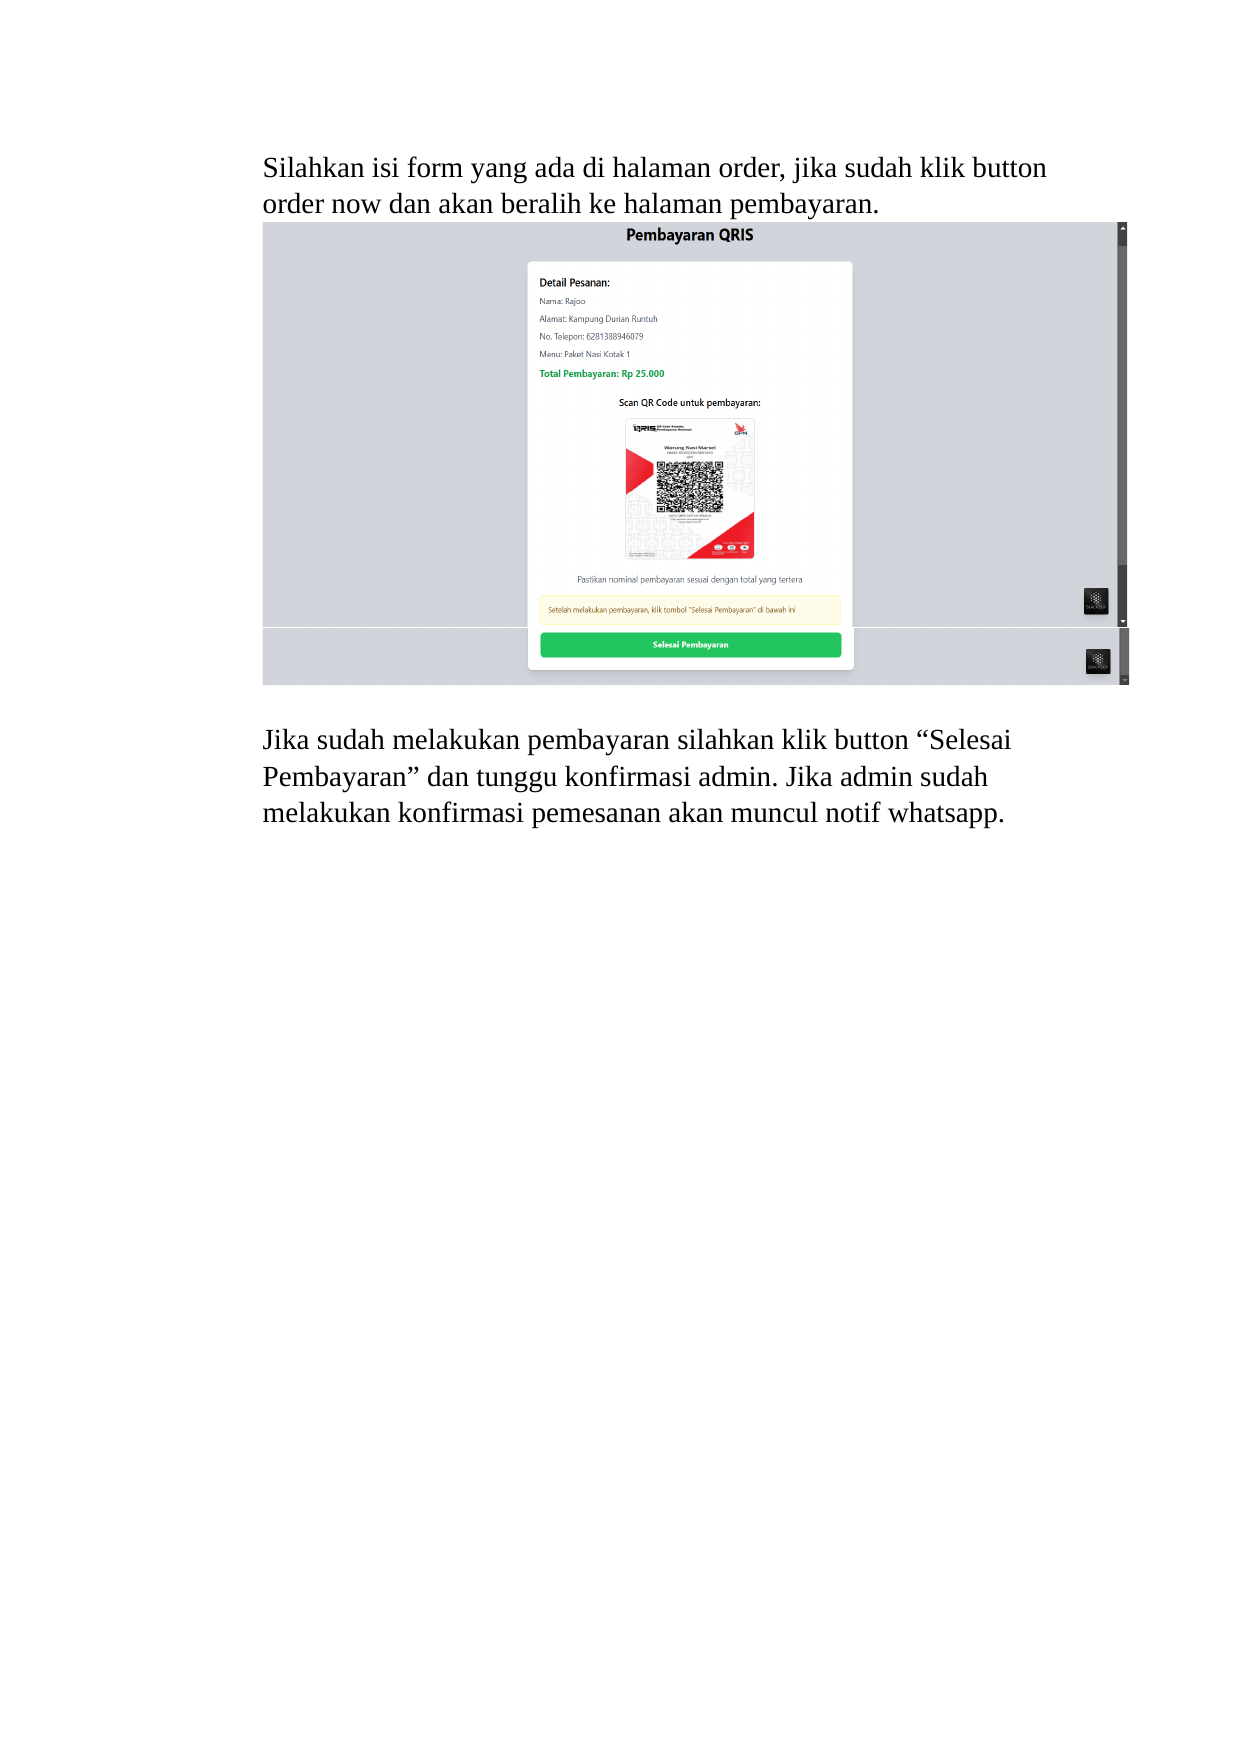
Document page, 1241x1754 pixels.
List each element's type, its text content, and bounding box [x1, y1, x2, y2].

list Silahkan isi form yang ada di halaman order, jika sudah klik button order now dan akan beralih ke halaman pembayaran. [262, 150, 1090, 220]
picture [262, 628, 1130, 685]
list Jika sudah melakukan pembayaran silahkan klik button “Selesai Pembayaran” dan tunggu konfirmasi admin. Jika admin sudah melakukan konfirmasi pemesanan akan muncul notif whatsapp. [262, 722, 1090, 828]
picture [262, 222, 1128, 627]
